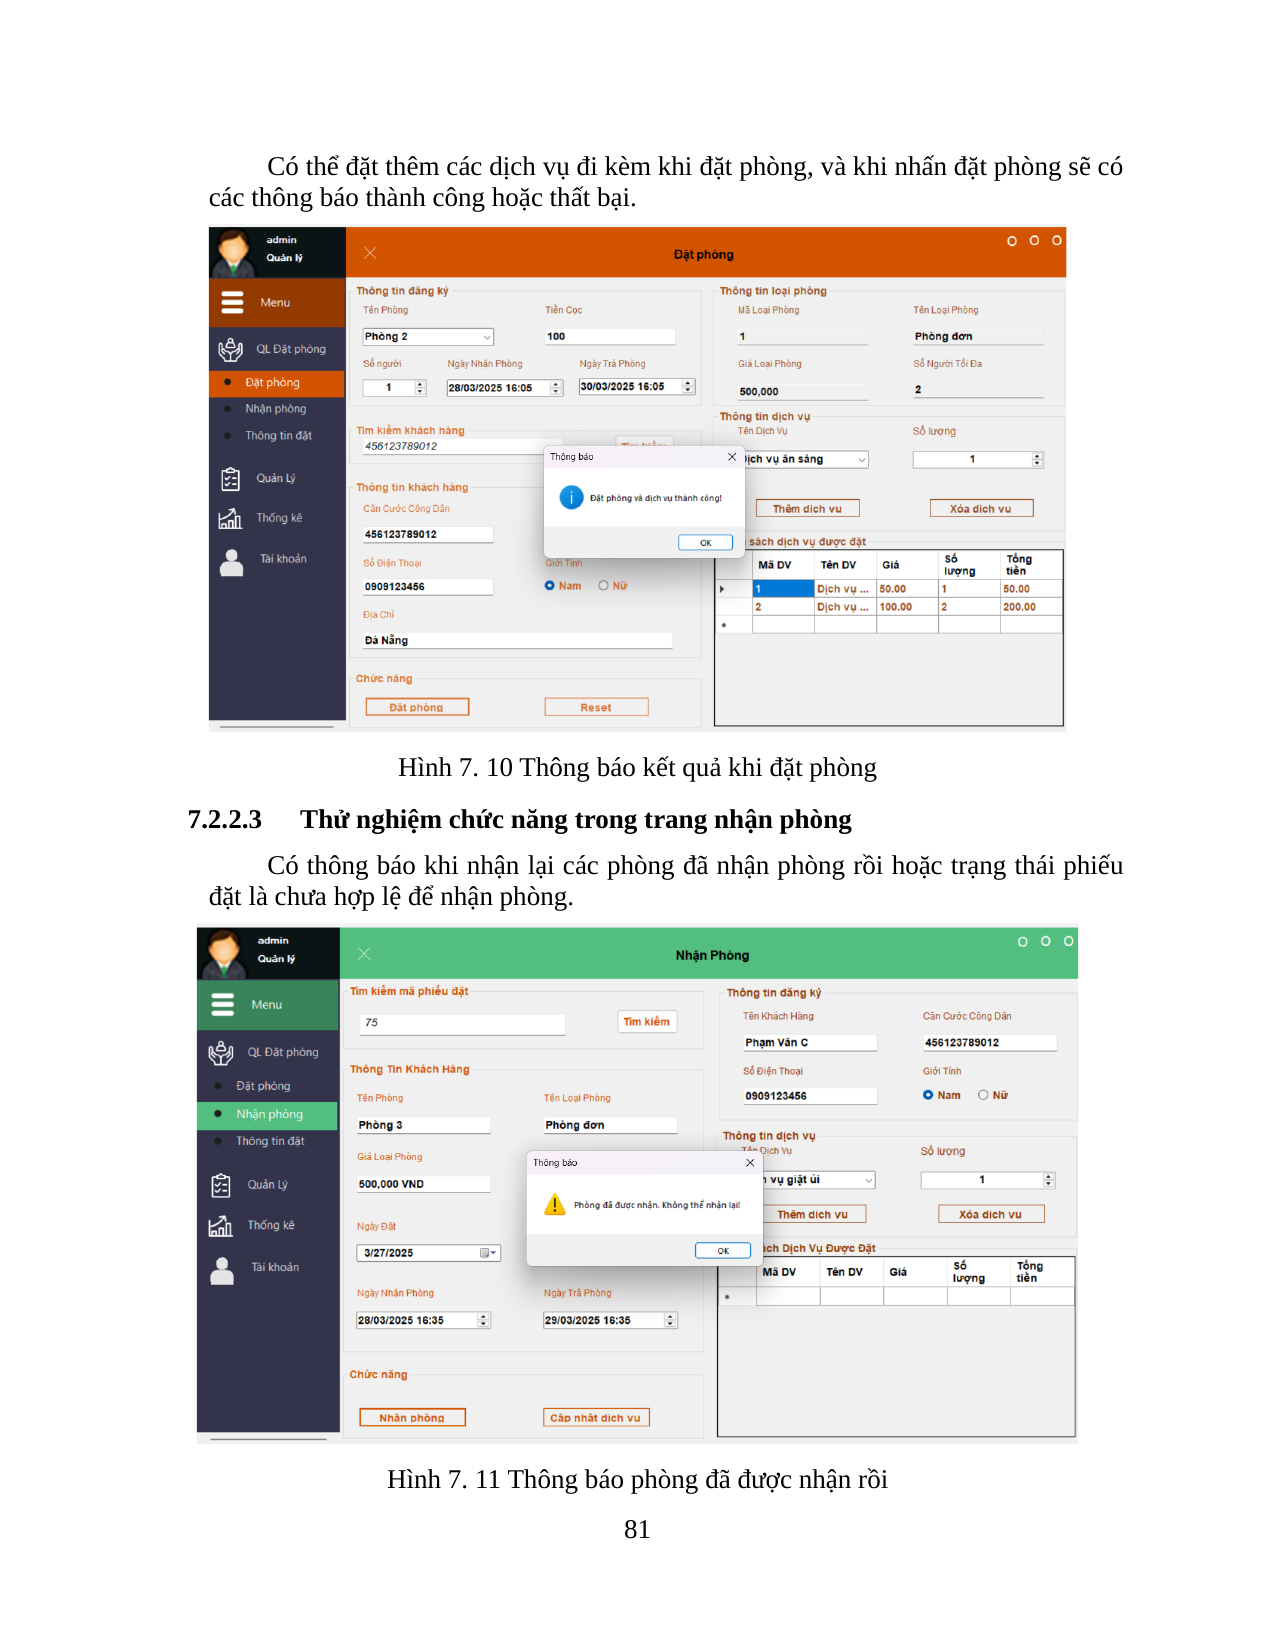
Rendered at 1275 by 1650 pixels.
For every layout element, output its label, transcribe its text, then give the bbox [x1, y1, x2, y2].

text Hình 7. 10 Thông báo kết quả khi đặt phòng [150, 751, 1125, 782]
list Có thông báo khi nhận lại các phòng đã nhận phòng rồi hoặc trạng thái phiếu đặt là chưa hợp lệ để nhận phòng. [208, 849, 1125, 911]
picture [196, 923, 1079, 1444]
text Hình 7. 11 Thông báo phòng đã được nhận rồi [150, 1463, 1125, 1494]
list Có thể đặt thêm các dịch vụ đi kèm khi đặt phòng, và khi nhấn đặt phòng sẽ có các thông báo thành công hoặc thất bại. [208, 150, 1125, 212]
subtitle Thử nghiệm chức năng trong trang nhận phòng [187, 803, 1125, 834]
picture [208, 224, 1067, 732]
